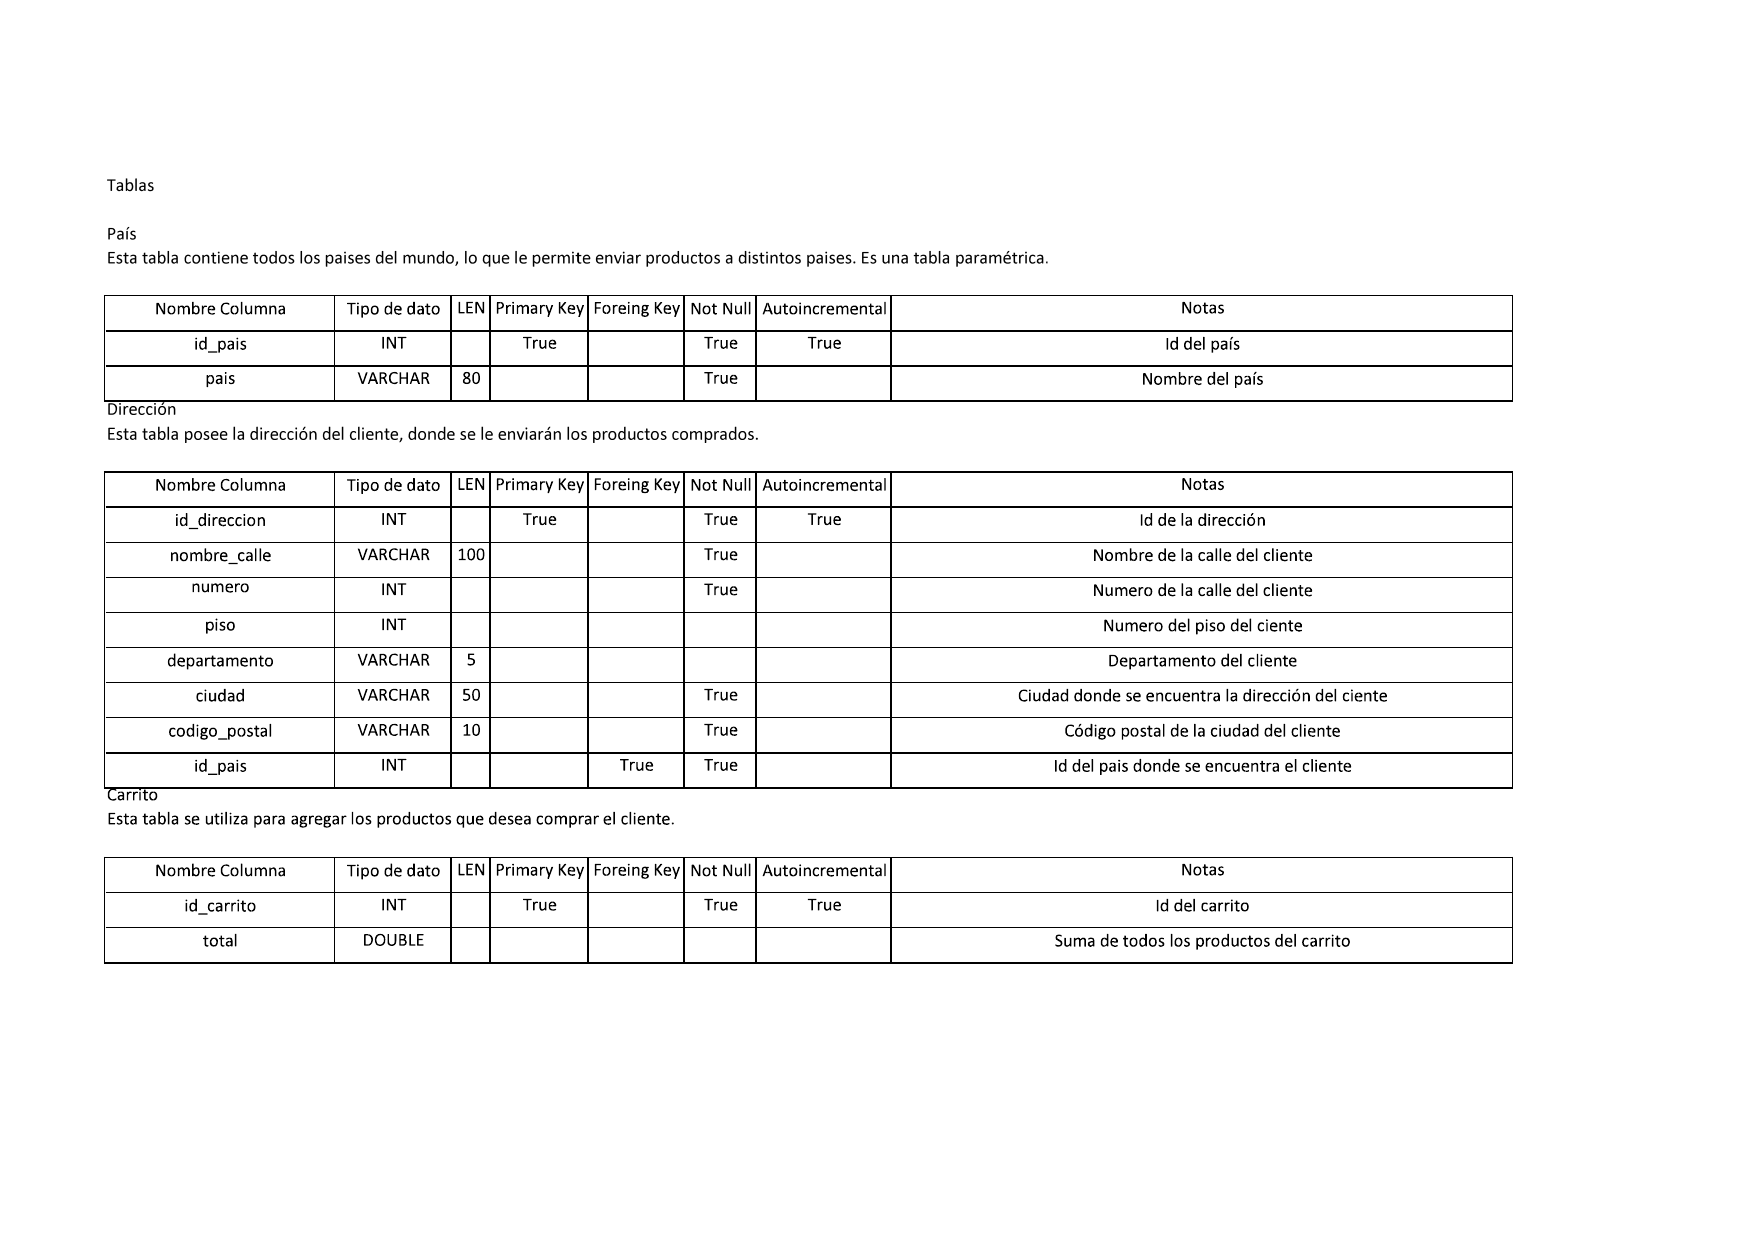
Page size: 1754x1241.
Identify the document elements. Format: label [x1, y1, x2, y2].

table_header [892, 858, 1512, 892]
table_cell [757, 508, 890, 541]
table_cell [452, 893, 489, 927]
table_cell [892, 508, 1512, 541]
table_cell [335, 648, 450, 682]
table_cell [335, 893, 450, 927]
table_cell [105, 613, 334, 647]
table_cell [685, 754, 755, 787]
table_cell [335, 754, 450, 787]
table_cell [491, 367, 587, 400]
table_cell [335, 683, 450, 717]
table_header [685, 473, 755, 506]
table_cell [491, 928, 587, 962]
table_header [589, 858, 683, 892]
table_cell [685, 508, 755, 541]
table_cell [491, 508, 587, 541]
table_cell [105, 893, 334, 927]
table_cell [491, 893, 587, 927]
table_cell [335, 332, 450, 365]
table_cell [757, 578, 890, 612]
table_cell [105, 648, 334, 682]
table_cell [892, 332, 1512, 365]
table_cell [105, 507, 334, 541]
table_cell [589, 648, 683, 682]
table_cell [452, 543, 489, 576]
table_header [491, 858, 587, 892]
table_cell [105, 366, 334, 400]
table_cell [491, 613, 587, 647]
table_cell [589, 332, 683, 365]
table_header [757, 296, 890, 330]
table_header [105, 858, 334, 892]
table_header [335, 296, 450, 330]
table_cell [335, 928, 450, 962]
picture [107, 401, 758, 443]
table_cell [335, 718, 450, 752]
table_cell [105, 753, 334, 787]
table_cell [757, 683, 890, 717]
table_cell [452, 928, 489, 962]
table_cell [335, 543, 450, 576]
table_header [452, 296, 489, 330]
table_cell [685, 578, 755, 612]
table_cell [757, 648, 890, 682]
table_cell [105, 718, 334, 752]
table_cell [892, 683, 1512, 717]
table_cell [491, 683, 587, 717]
table_cell [589, 508, 683, 541]
table_header [491, 296, 587, 330]
table_cell [589, 718, 683, 752]
table_cell [491, 718, 587, 752]
table_cell [685, 683, 755, 717]
table_cell [589, 543, 683, 576]
table_cell [589, 367, 683, 400]
table_cell [335, 367, 450, 400]
table_cell [452, 578, 489, 612]
table_header [105, 473, 334, 506]
table_cell [892, 648, 1512, 682]
table_cell [757, 928, 890, 962]
table_header [589, 296, 683, 330]
table_cell [335, 508, 450, 541]
table_cell [892, 893, 1512, 927]
table_cell [589, 613, 683, 647]
table_cell [452, 754, 489, 787]
table_cell [685, 648, 755, 682]
table_header [452, 858, 489, 892]
table_cell [452, 367, 489, 400]
table_cell [105, 578, 334, 612]
table_cell [892, 578, 1512, 612]
table_cell [452, 332, 489, 365]
table_header [335, 473, 450, 506]
table_cell [757, 367, 890, 400]
table_cell [589, 893, 683, 927]
table_header [452, 473, 489, 506]
table_cell [685, 543, 755, 576]
table_cell [335, 578, 450, 612]
table_cell [757, 893, 890, 927]
table_cell [105, 683, 334, 717]
table_cell [491, 578, 587, 612]
table_cell [685, 893, 755, 927]
table_header [491, 473, 587, 506]
table_cell [452, 613, 489, 647]
table_cell [491, 754, 587, 787]
table_cell [892, 613, 1512, 647]
table_cell [589, 928, 683, 962]
table_header [685, 858, 755, 892]
table_header [757, 473, 890, 506]
table_cell [452, 718, 489, 752]
table_header [589, 473, 683, 506]
table_cell [685, 367, 755, 400]
table_cell [491, 648, 587, 682]
table_cell [892, 928, 1512, 962]
table_header [335, 858, 450, 892]
table_cell [685, 332, 755, 365]
table_cell [491, 543, 587, 576]
table_header [105, 296, 334, 330]
table_cell [105, 543, 334, 576]
table_cell [452, 508, 489, 541]
table_cell [685, 613, 755, 647]
table_cell [757, 718, 890, 752]
table_cell [335, 613, 450, 647]
table_cell [685, 718, 755, 752]
table_header [892, 296, 1512, 330]
table_header [892, 473, 1512, 506]
table_cell [589, 754, 683, 787]
table_cell [589, 683, 683, 717]
table_cell [105, 331, 334, 365]
table_cell [757, 754, 890, 787]
table_cell [452, 683, 489, 717]
table_cell [892, 543, 1512, 576]
table_cell [685, 928, 755, 962]
table_cell [589, 578, 683, 612]
table_cell [892, 718, 1512, 752]
table_cell [491, 332, 587, 365]
table_cell [452, 648, 489, 682]
table_header [685, 296, 755, 330]
table_cell [757, 613, 890, 647]
table_cell [757, 543, 890, 576]
table_cell [757, 332, 890, 365]
table_header [757, 858, 890, 892]
table_cell [892, 367, 1512, 400]
table_cell [105, 928, 334, 962]
table_cell [892, 754, 1512, 787]
picture [106, 177, 1048, 267]
